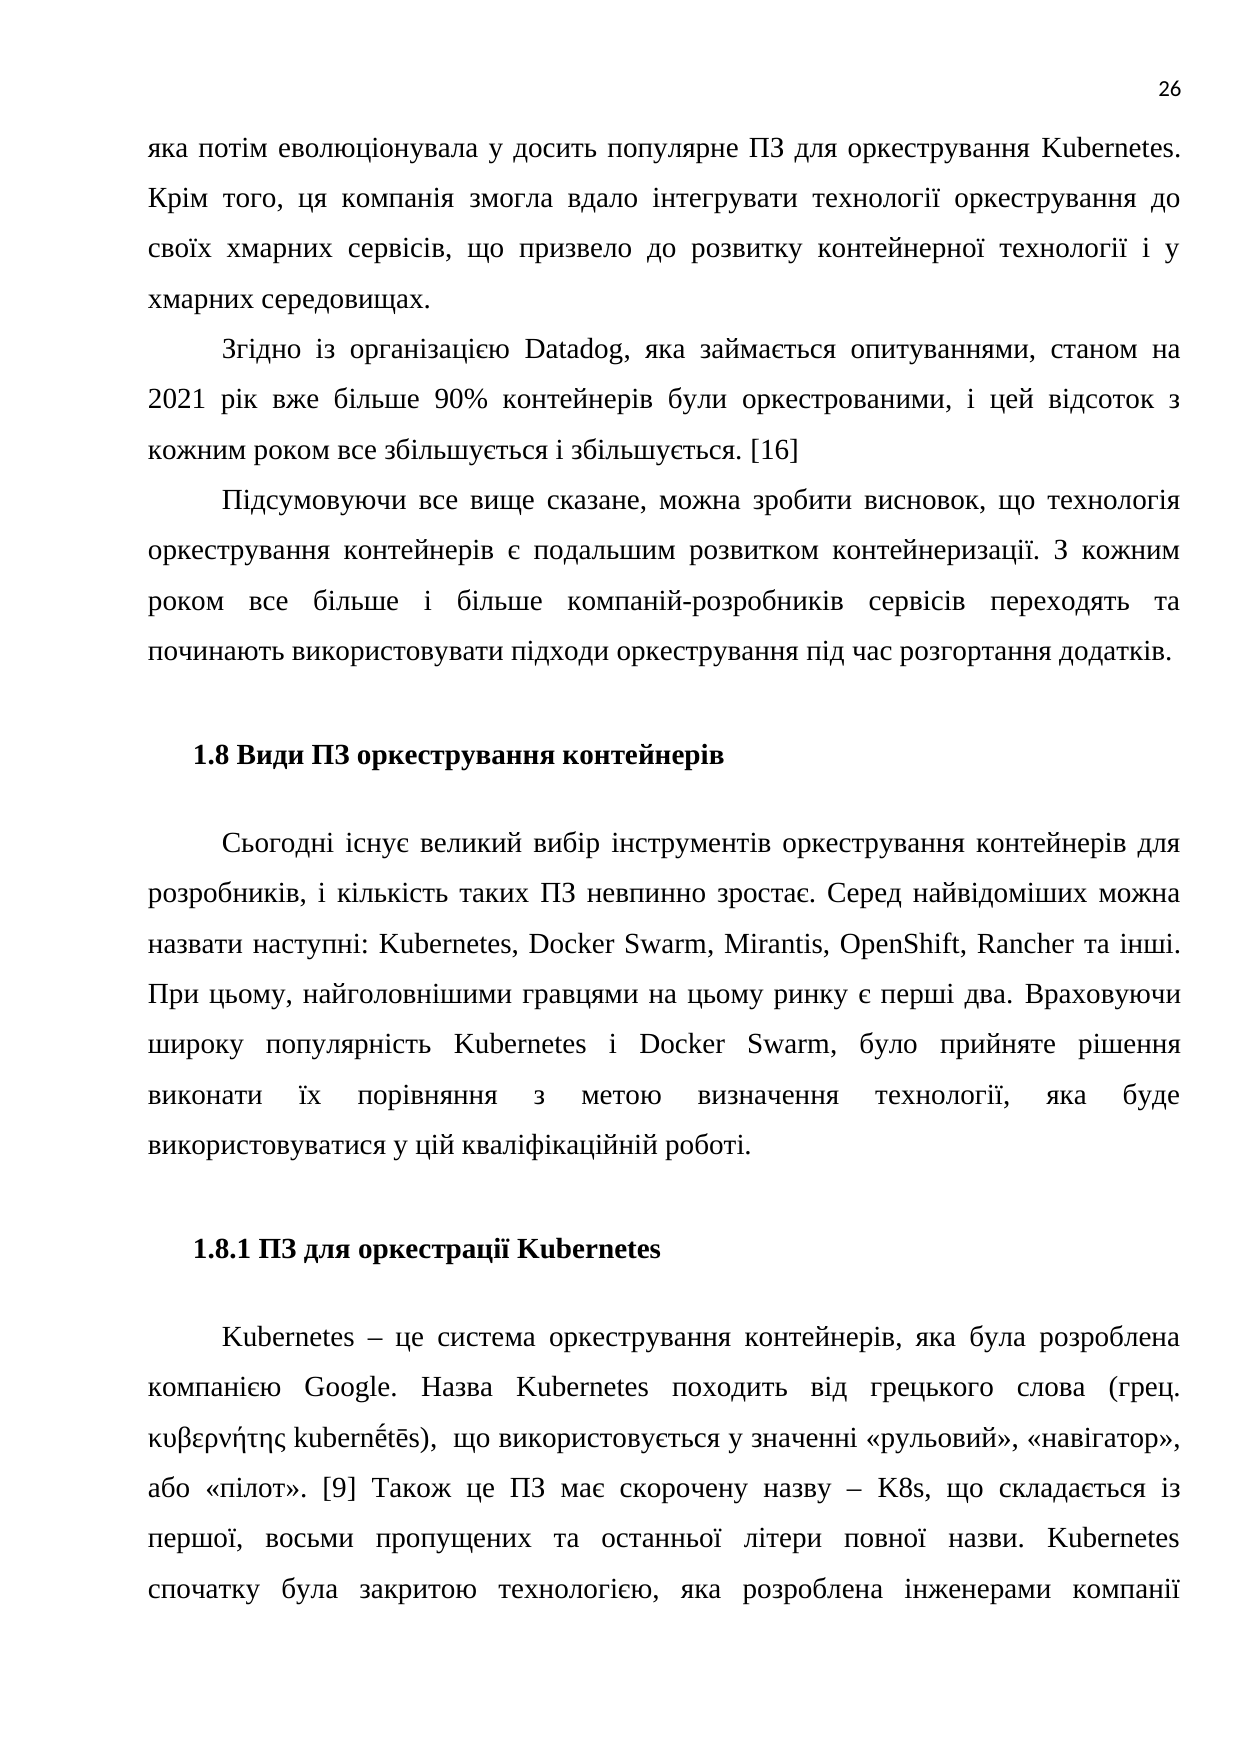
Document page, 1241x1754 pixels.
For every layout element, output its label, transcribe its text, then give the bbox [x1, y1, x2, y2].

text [148, 1319, 1181, 1604]
subtitle Види ПЗ оркестрування контейнерів [178, 737, 1181, 771]
text Сьогодні існує великий вибір інструментів оркестрування контейнерів для розробників, і кількість таких ПЗ невпинно зростає. Серед найвідоміших можна назвати наступні: Kubernetes, Docker Swarm, Mirantis, OpenShift, Rancher та інші. При цьому, найголовнішими гравцями на цьому ринку є перші два. Враховуючи широку популярність Kubernetes і Docker Swarm, було прийняте рішення виконати їх порівняння з метою визначення технології, яка буде використовуватися у цій кваліфікаційній роботі. [148, 825, 1181, 1161]
subtitle ПЗ для оркестрації Kubernetes [193, 1232, 1181, 1265]
text Згідно із організацією Datadog, яка займається опитуваннями, станом на 2021 рік вже більше 90% контейнерів були оркестрованими, і цей відсоток з кожним роком все збільшується і збільшується. [16] [148, 331, 1181, 465]
text Підсумовуючи все вище сказане, можна зробити висновок, що технологія оркестрування контейнерів є подальшим розвитком контейнеризації. З кожним роком все більше і більше компаній-розробників сервісів переходять та починають використовувати підходи оркестрування під час розгортання додатків. [148, 482, 1181, 667]
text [148, 130, 1181, 314]
